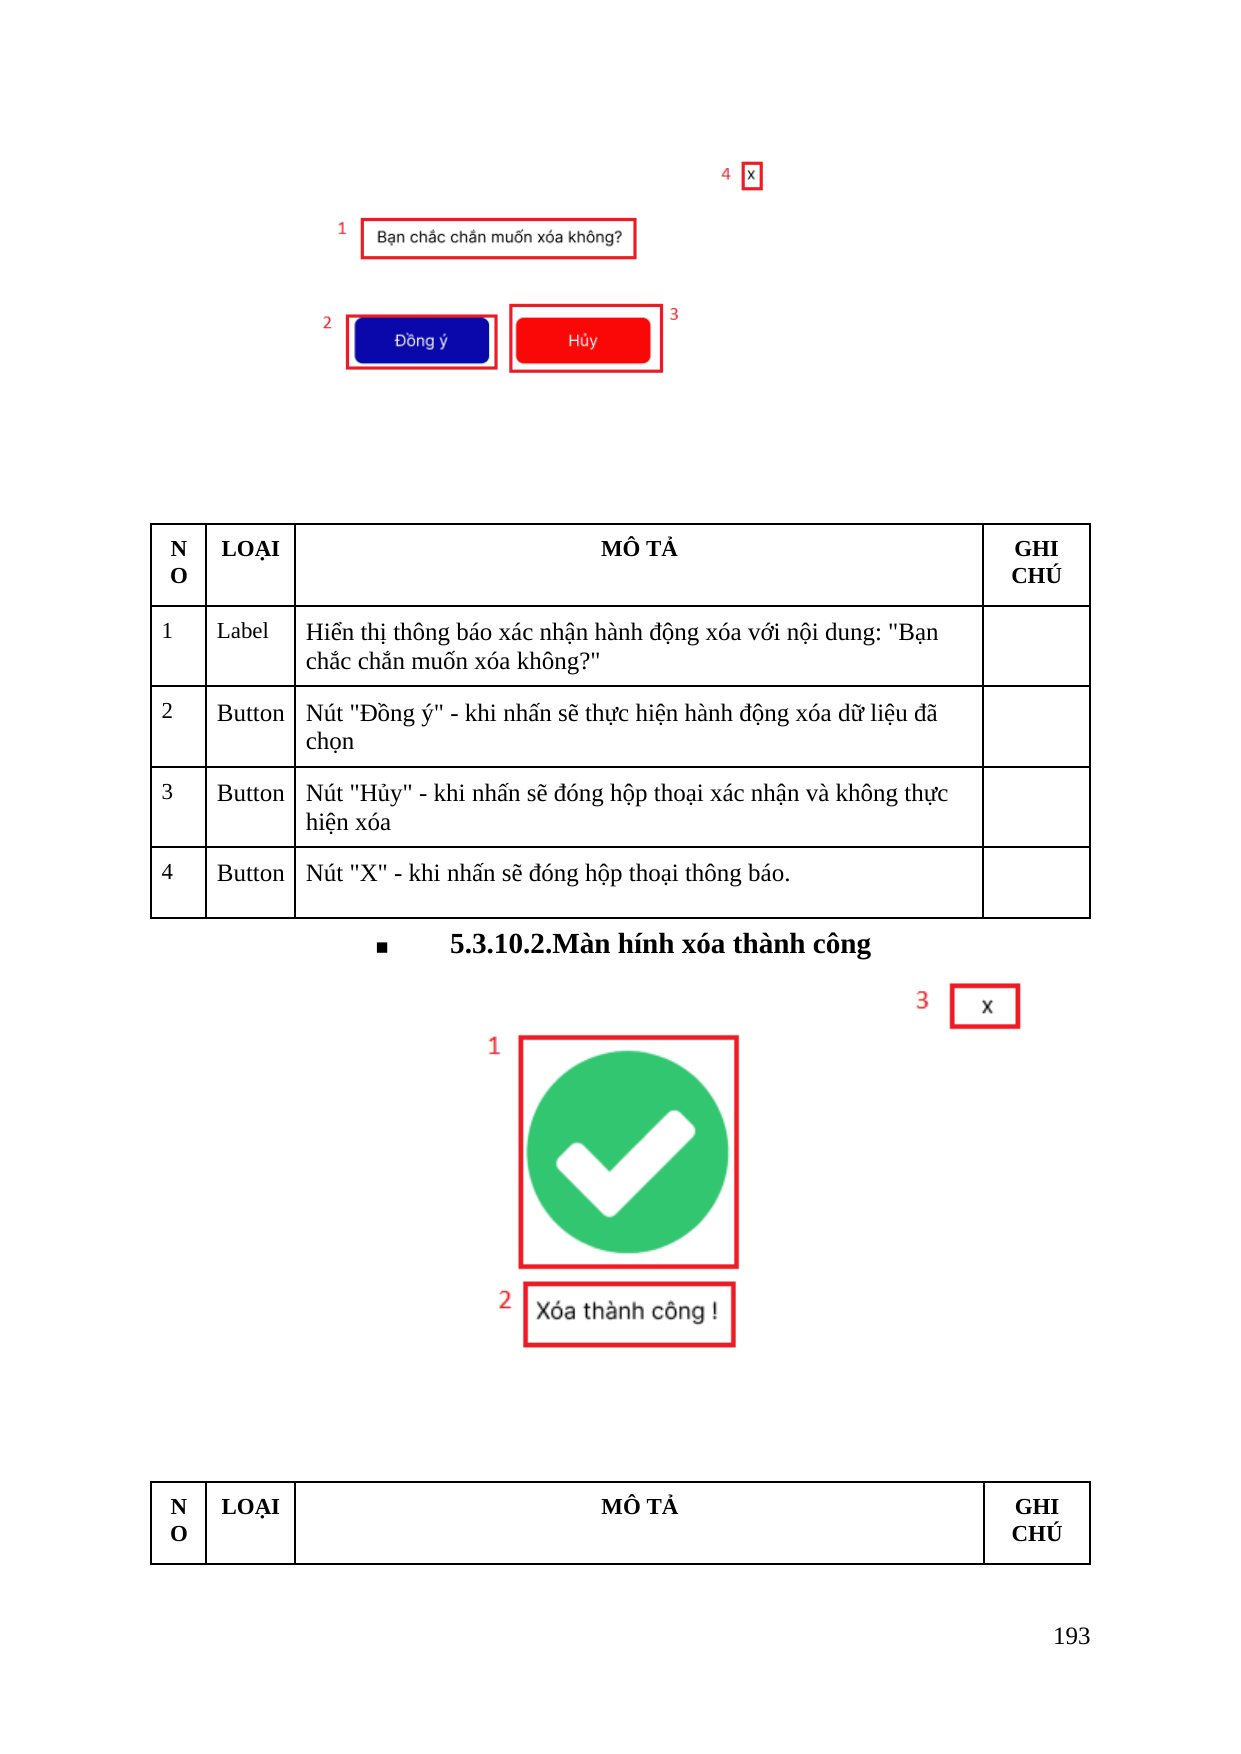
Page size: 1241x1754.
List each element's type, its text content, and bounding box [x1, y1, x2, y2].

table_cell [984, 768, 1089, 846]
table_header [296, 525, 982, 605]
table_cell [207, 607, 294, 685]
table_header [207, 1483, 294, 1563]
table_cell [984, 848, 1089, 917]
subtitle 5.3.10.2.Màn hính xóa thành công [262, 923, 1090, 966]
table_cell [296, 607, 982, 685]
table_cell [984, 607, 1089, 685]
picture [225, 968, 1033, 1434]
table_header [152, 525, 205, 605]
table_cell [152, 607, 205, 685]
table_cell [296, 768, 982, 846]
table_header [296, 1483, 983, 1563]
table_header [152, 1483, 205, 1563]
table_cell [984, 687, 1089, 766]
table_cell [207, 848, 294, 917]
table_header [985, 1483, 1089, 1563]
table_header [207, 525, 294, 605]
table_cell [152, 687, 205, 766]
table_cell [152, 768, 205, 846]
picture [225, 150, 914, 476]
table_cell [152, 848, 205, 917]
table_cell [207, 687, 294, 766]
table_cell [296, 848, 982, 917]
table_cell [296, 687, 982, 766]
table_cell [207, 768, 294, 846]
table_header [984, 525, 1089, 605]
